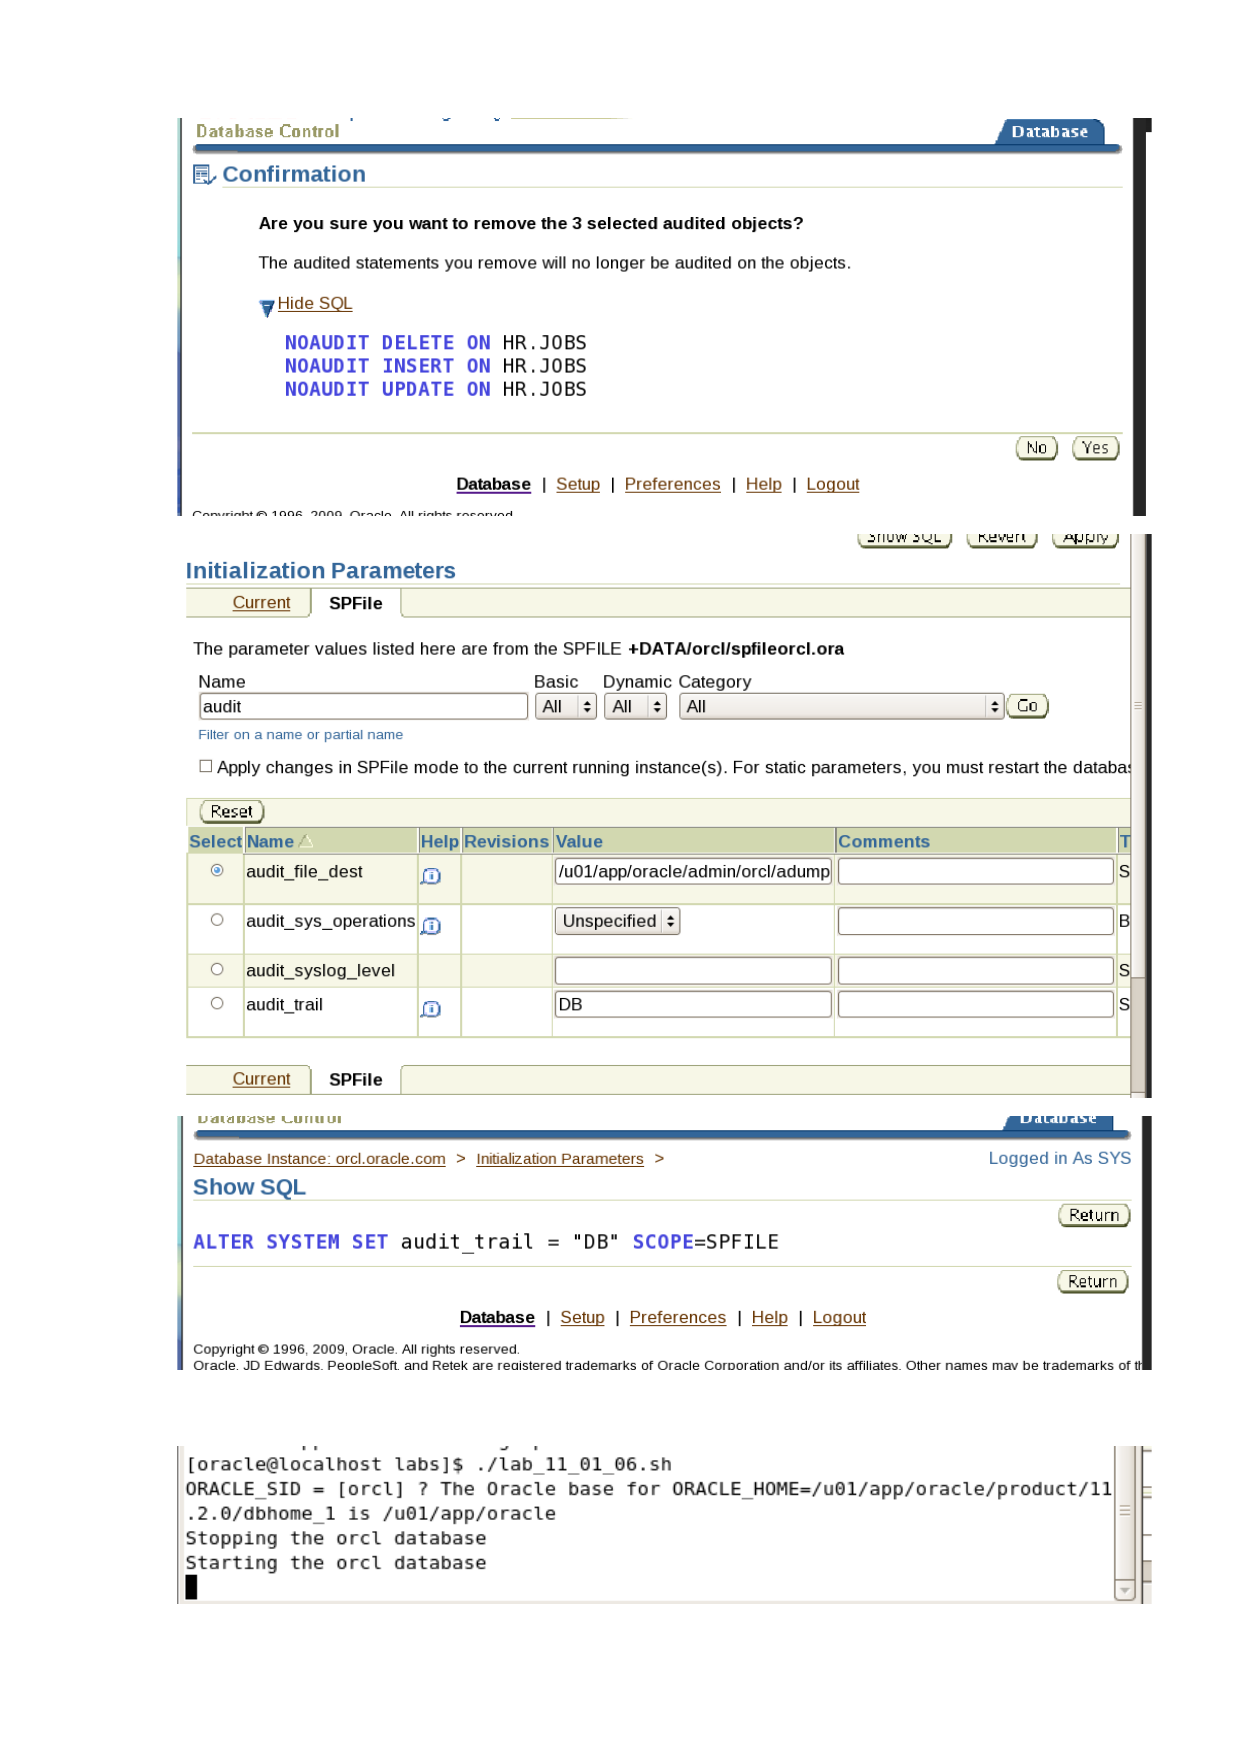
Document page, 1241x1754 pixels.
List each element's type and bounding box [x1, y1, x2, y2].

picture [177, 1446, 1152, 1604]
picture [177, 534, 1152, 1098]
picture [177, 1116, 1152, 1370]
picture [177, 118, 1152, 516]
